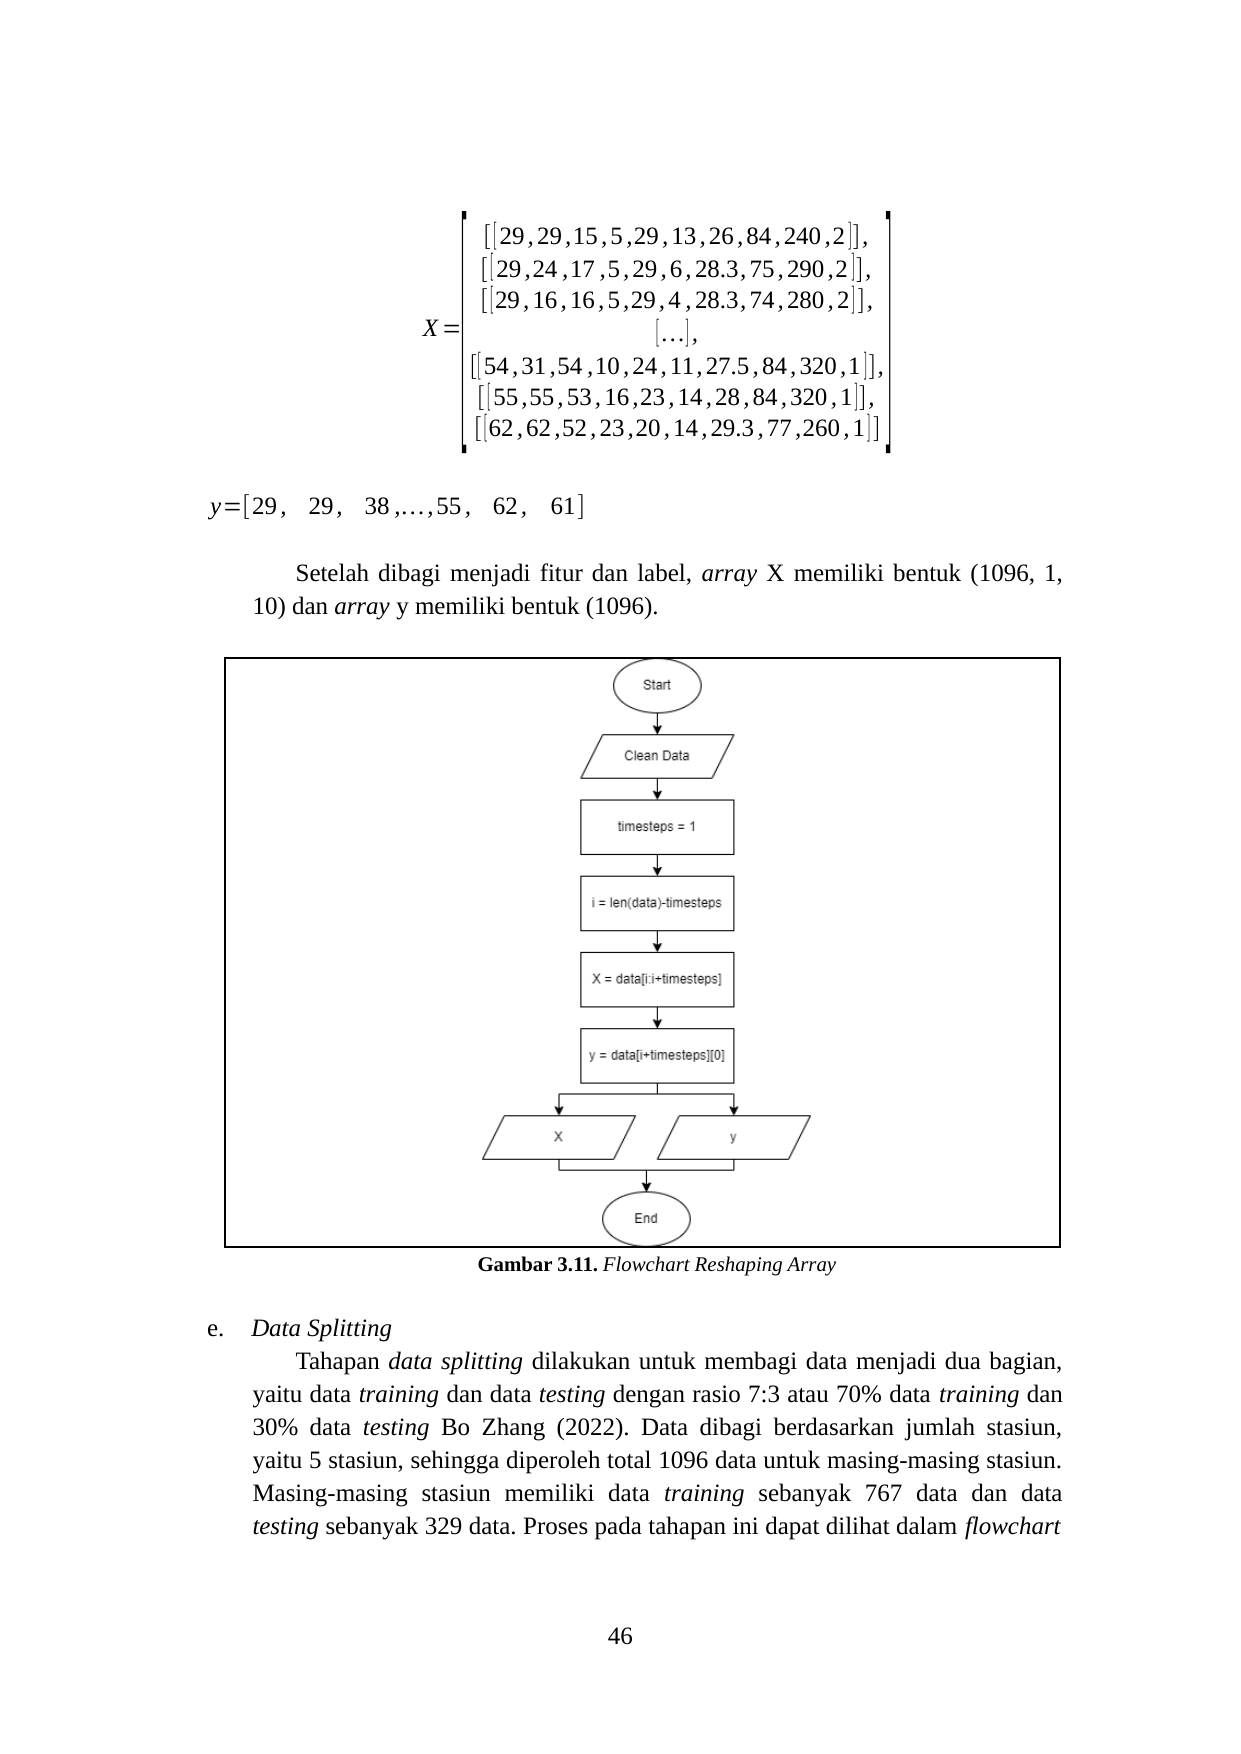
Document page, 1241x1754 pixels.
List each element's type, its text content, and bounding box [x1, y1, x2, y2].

list Data Splitting [207, 1313, 1063, 1342]
picture [482, 659, 811, 1246]
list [252, 1346, 1063, 1540]
text Gambar 3.11. Flowchart Reshaping Array [177, 1252, 1063, 1276]
text Setelah dibagi menjadi fitur dan label, array X memiliki bentuk (1096, 1, 10) dan array y memiliki bentuk (1096). [252, 558, 1063, 620]
